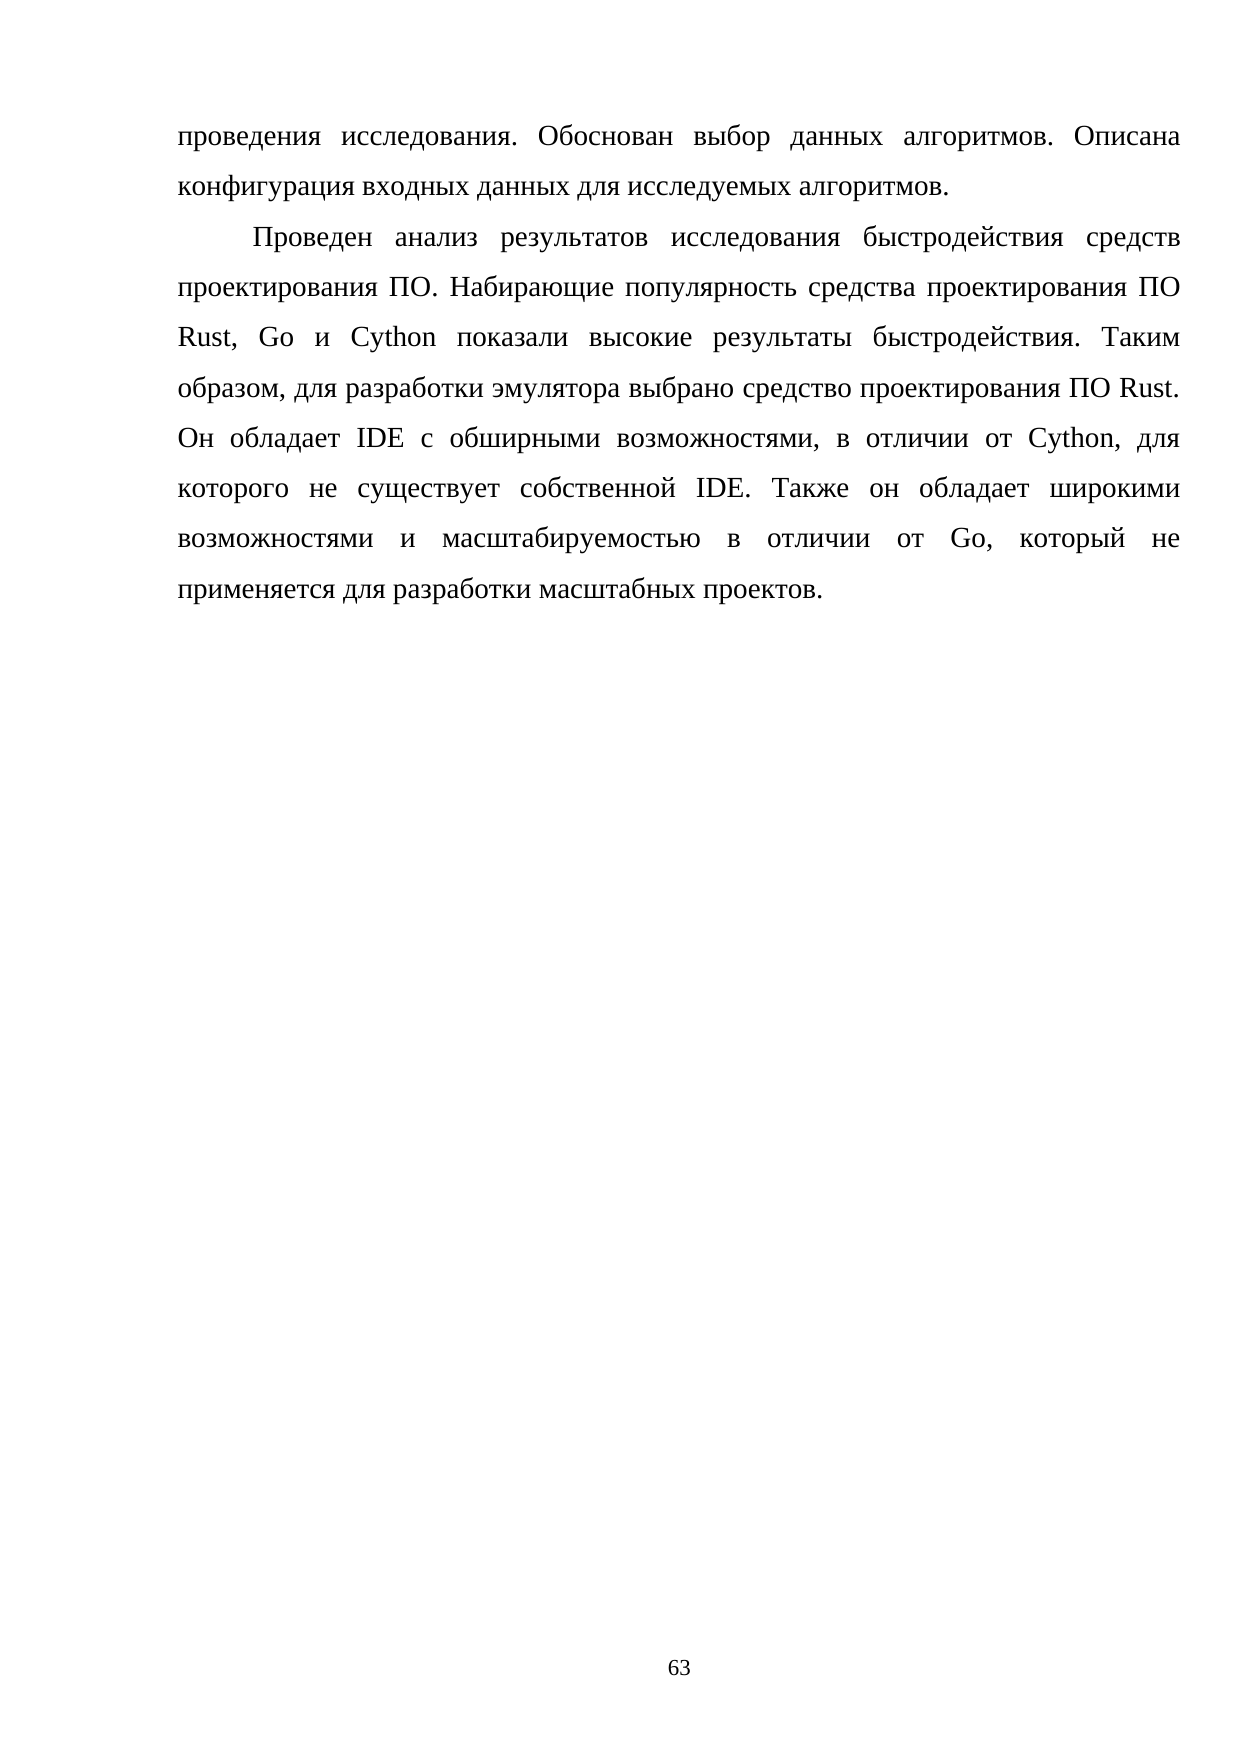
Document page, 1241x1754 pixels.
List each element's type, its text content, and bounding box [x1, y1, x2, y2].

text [177, 118, 1181, 202]
text Проведен анализ результатов исследования быстродействия средств проектирования ПО. Набирающие популярность средства проектирования ПО Rust, Go и Cython показали высокие результаты быстродействия. Таким образом, для разработки эмулятора выбрано средство проектирования ПО Rust. Он обладает IDE с обширными возможностями, в отличии от Cython, для которого не существует собственной IDE. Также он обладает широкими возможностями и масштабируемостью в отличии от Go, который не применяется для разработки масштабных проектов. [177, 219, 1181, 604]
